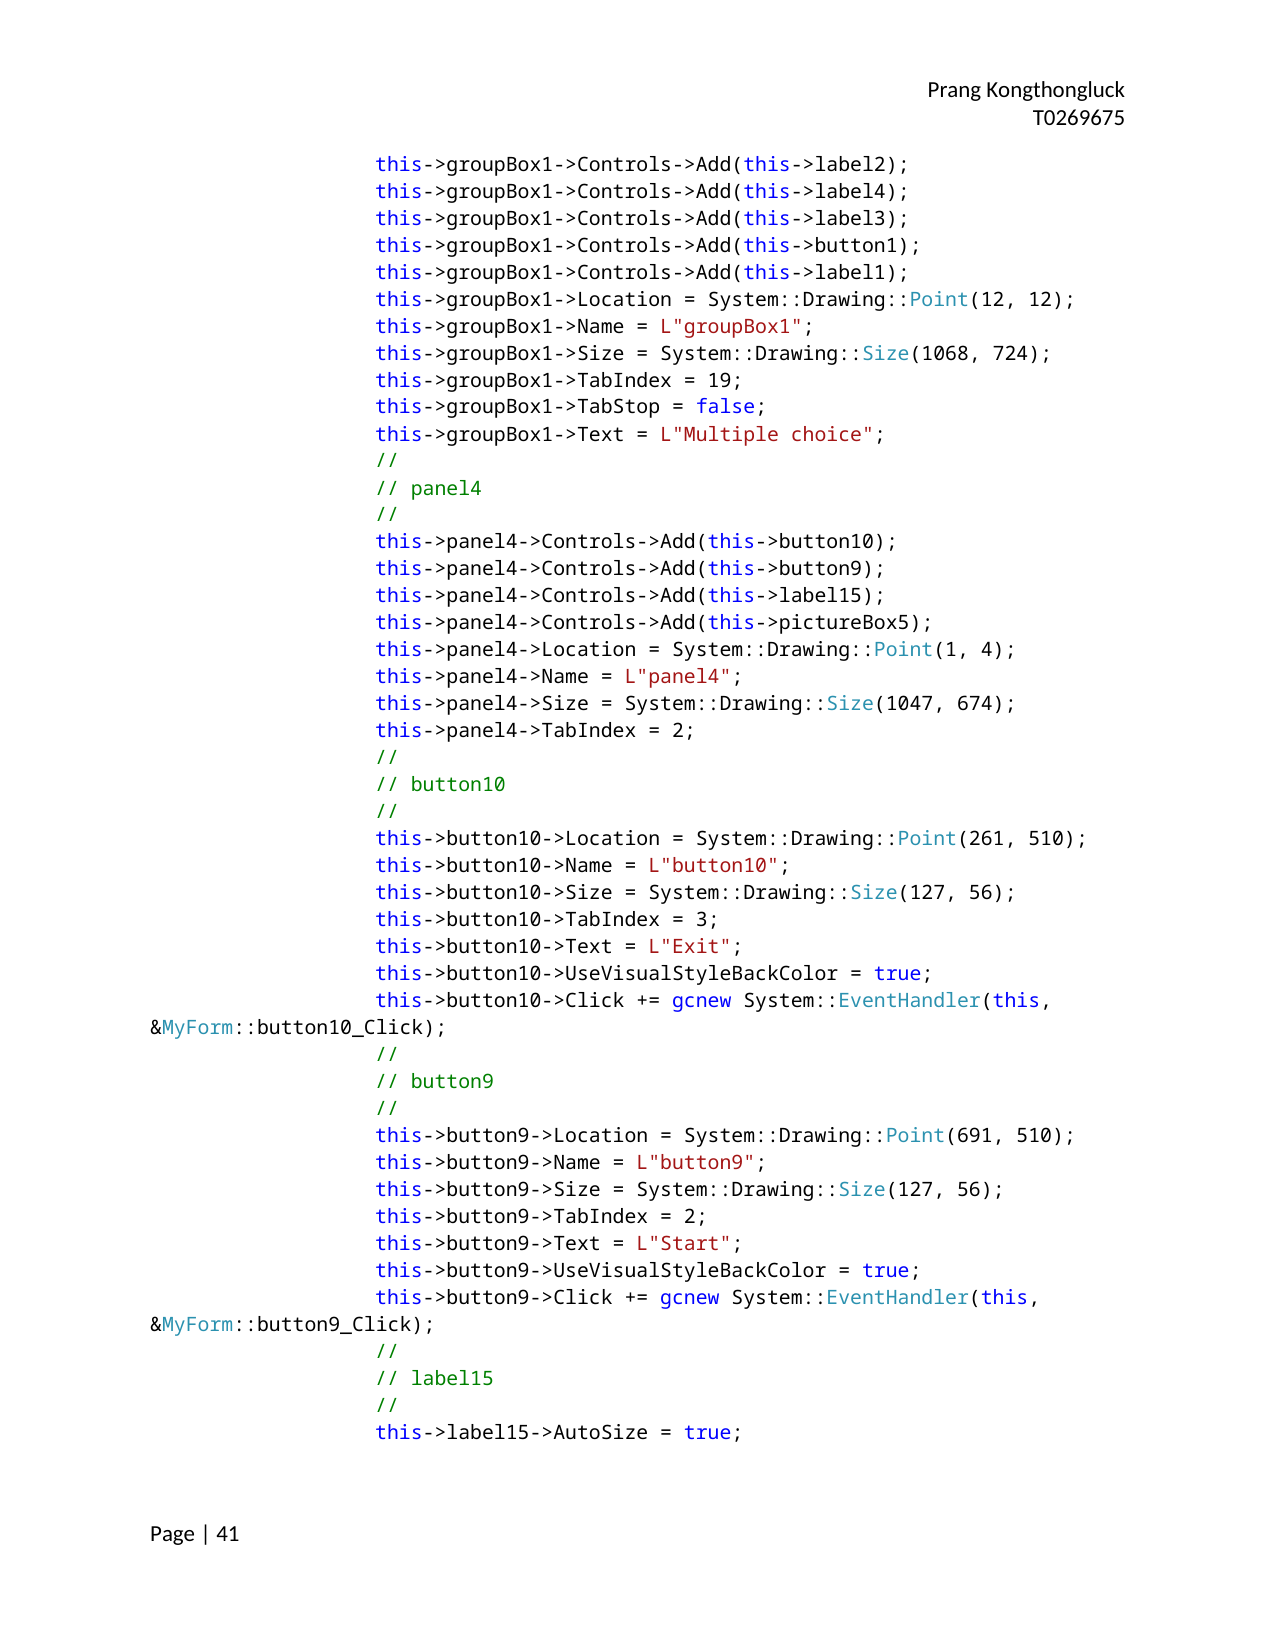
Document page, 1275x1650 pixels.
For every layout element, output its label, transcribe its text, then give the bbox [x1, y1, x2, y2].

text this->button10->Name = L"button10"; [150, 851, 1125, 878]
text this->button9->Location = System::Drawing::Point(691, 510); [150, 1121, 1125, 1148]
text this->groupBox1->Name = L"groupBox1"; [150, 312, 1125, 339]
text this->button9->TabIndex = 2; [150, 1202, 1125, 1229]
text this->button9->Name = L"button9"; [150, 1148, 1125, 1175]
text // [150, 1040, 1125, 1067]
text this->groupBox1->Controls->Add(this->label4); [150, 177, 1125, 204]
text // [150, 1391, 1125, 1418]
text this->groupBox1->Controls->Add(this->label3); [150, 204, 1125, 231]
text this->label15->AutoSize = true; [150, 1418, 1125, 1445]
text this->groupBox1->TabIndex = 19; [150, 366, 1125, 393]
text // button9 [150, 1067, 1125, 1094]
text this->button10->Click += gcnew System::EventHandler(this, &MyForm::button10_Click); [150, 986, 1125, 1040]
text // [150, 501, 1125, 528]
text // [150, 743, 1125, 771]
text this->panel4->Controls->Add(this->button10); [150, 528, 1125, 555]
text this->groupBox1->Text = L"Multiple choice"; [150, 420, 1125, 447]
text this->button9->Size = System::Drawing::Size(127, 56); [150, 1175, 1125, 1202]
text this->button10->Size = System::Drawing::Size(127, 56); [150, 878, 1125, 905]
text this->panel4->Location = System::Drawing::Point(1, 4); [150, 636, 1125, 663]
text this->groupBox1->Controls->Add(this->button1); [150, 231, 1125, 258]
text this->groupBox1->Controls->Add(this->label2); [150, 150, 1125, 177]
text this->groupBox1->Controls->Add(this->label1); [150, 258, 1125, 285]
text // [150, 1337, 1125, 1364]
text this->button10->Location = System::Drawing::Point(261, 510); [150, 824, 1125, 851]
text this->panel4->Controls->Add(this->label15); [150, 582, 1125, 609]
text this->groupBox1->Size = System::Drawing::Size(1068, 724); [150, 339, 1125, 366]
text this->panel4->Controls->Add(this->pictureBox5); [150, 609, 1125, 636]
text this->button9->UseVisualStyleBackColor = true; [150, 1256, 1125, 1283]
text this->panel4->Size = System::Drawing::Size(1047, 674); [150, 689, 1125, 717]
text // [150, 447, 1125, 474]
text this->button10->Text = L"Exit"; [150, 932, 1125, 959]
text this->button9->Text = L"Start"; [150, 1229, 1125, 1256]
text // [150, 1094, 1125, 1121]
text this->groupBox1->Location = System::Drawing::Point(12, 12); [150, 285, 1125, 312]
text this->panel4->Name = L"panel4"; [150, 663, 1125, 689]
text // [150, 797, 1125, 824]
text // panel4 [150, 474, 1125, 501]
text // button10 [150, 771, 1125, 797]
text this->groupBox1->TabStop = false; [150, 393, 1125, 420]
text this->panel4->TabIndex = 2; [150, 717, 1125, 743]
text // label15 [150, 1364, 1125, 1391]
text this->button10->UseVisualStyleBackColor = true; [150, 959, 1125, 986]
text this->button10->TabIndex = 3; [150, 905, 1125, 932]
text this->button9->Click += gcnew System::EventHandler(this, &MyForm::button9_Click); [150, 1283, 1125, 1337]
text this->panel4->Controls->Add(this->button9); [150, 555, 1125, 582]
